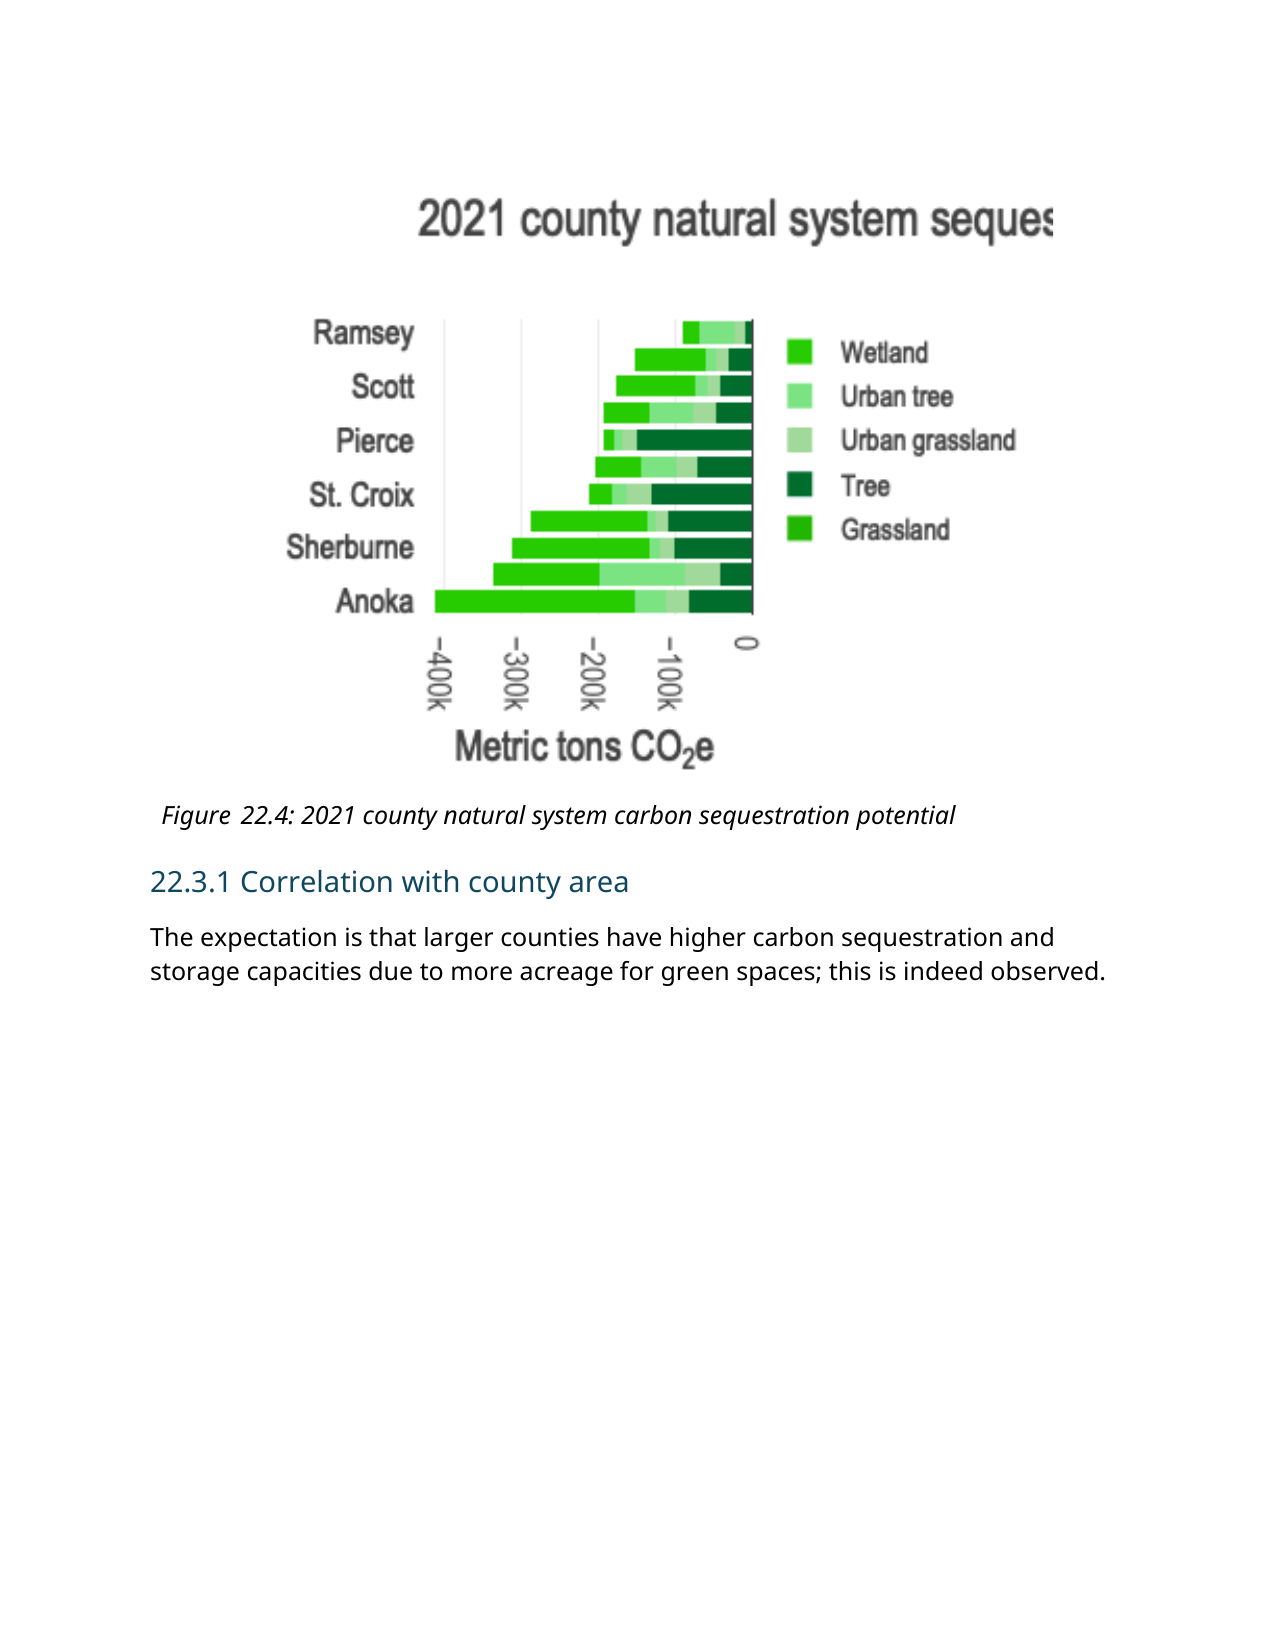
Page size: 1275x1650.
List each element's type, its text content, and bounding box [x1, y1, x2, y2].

picture [221, 153, 1054, 778]
table_header Figure 22.4: 2021 county natural system carbon sequestration potential [150, 150, 1125, 844]
subtitle 22.3.1 Correlation with county area [150, 861, 1125, 901]
text The expectation is that larger counties have higher carbon sequestration and storage capacities due to more acreage for green spaces; this is indeed observed. [150, 920, 1125, 988]
